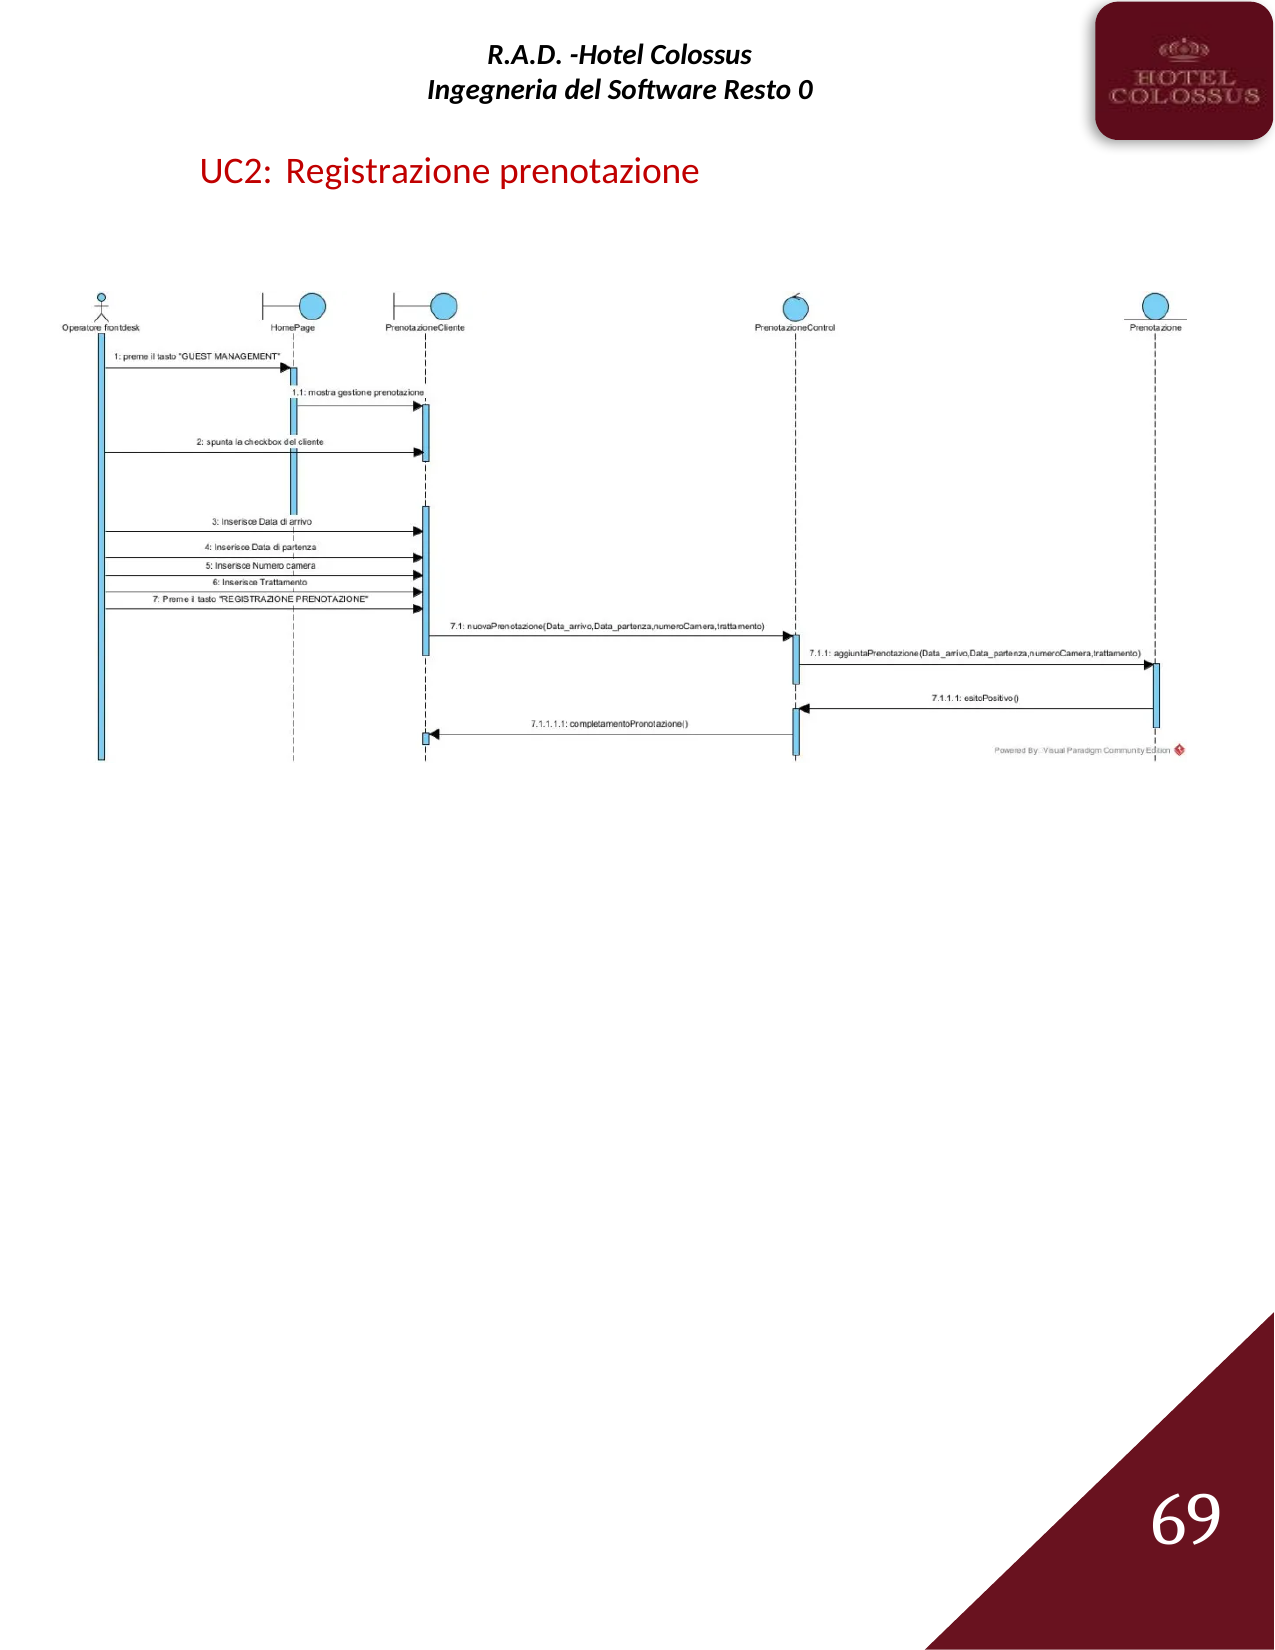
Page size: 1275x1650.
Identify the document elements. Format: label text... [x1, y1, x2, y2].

subtitle UC2: Registrazione prenotazione [199, 147, 1275, 193]
picture [1095, 1, 1274, 140]
picture [52, 291, 1187, 763]
